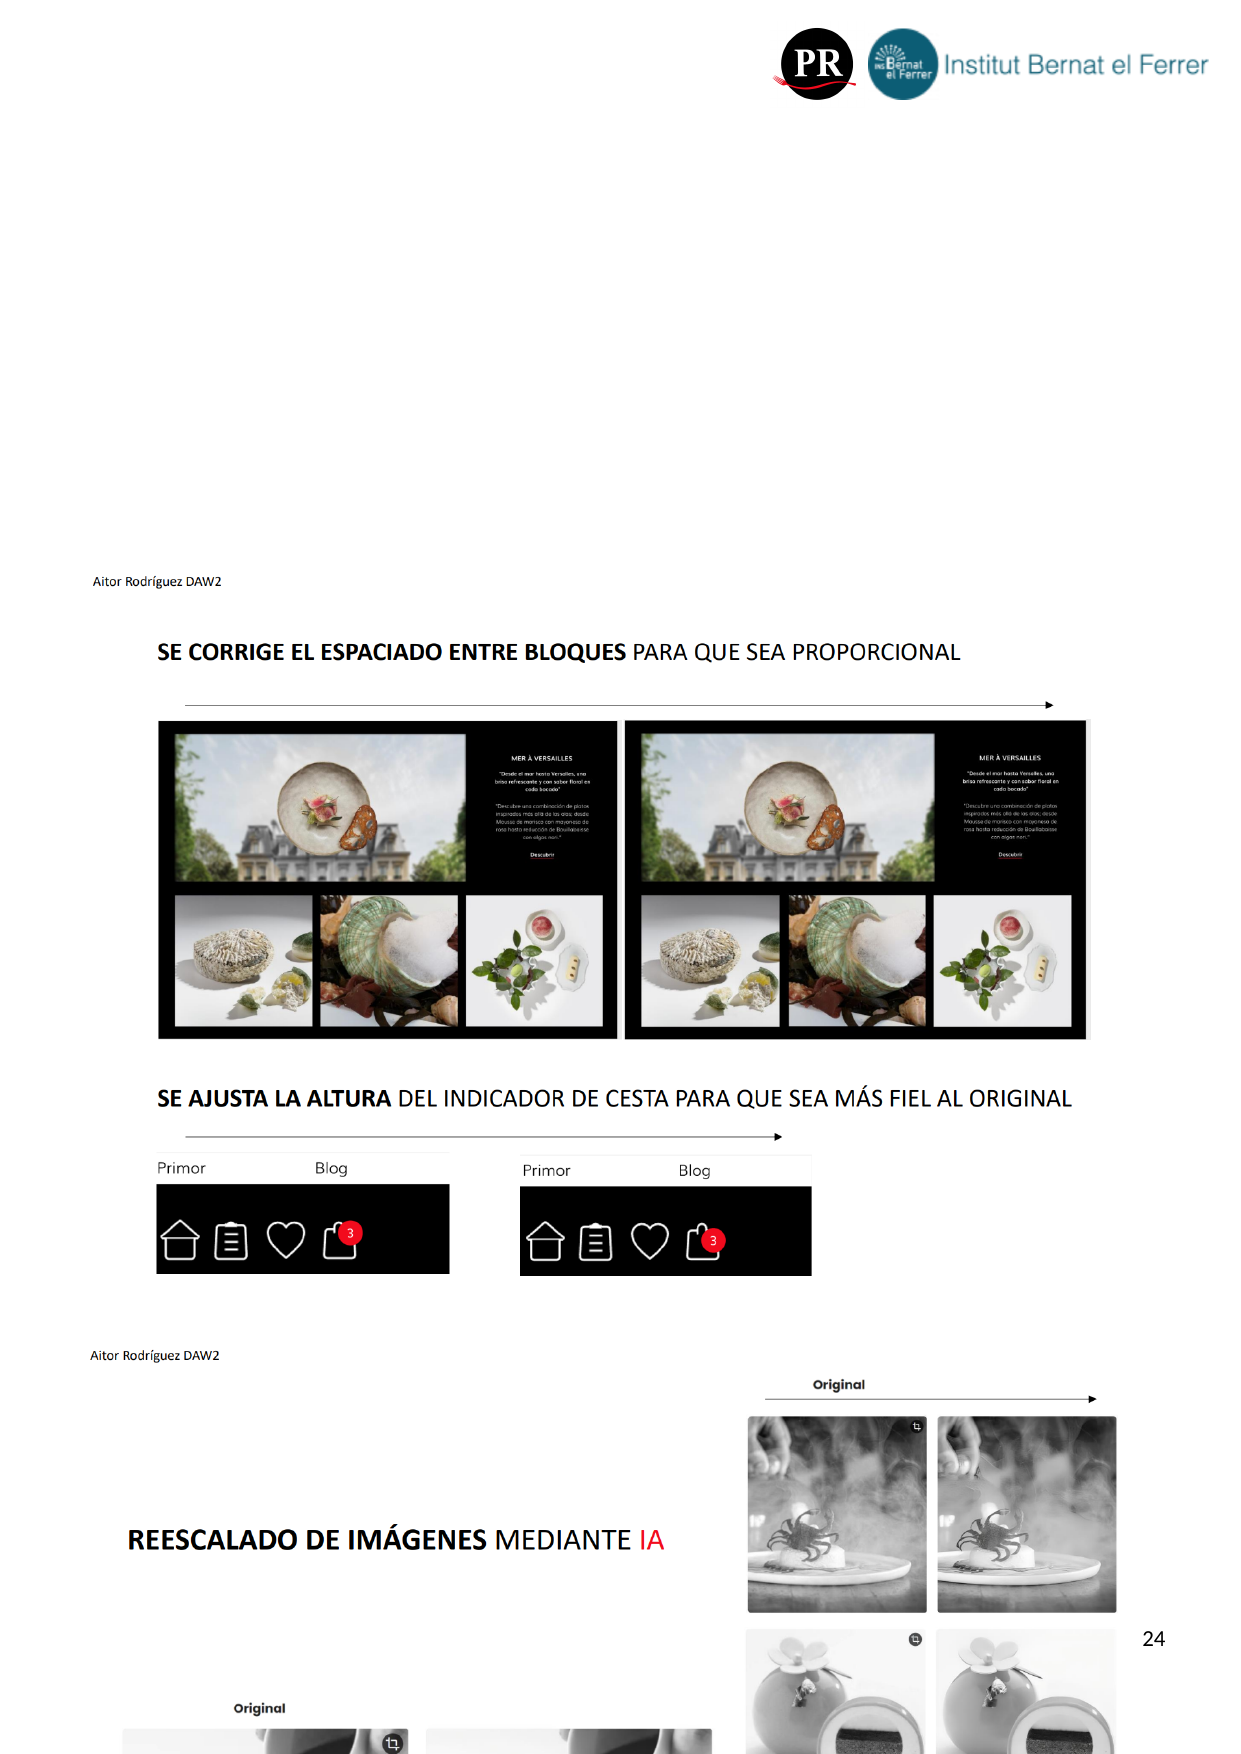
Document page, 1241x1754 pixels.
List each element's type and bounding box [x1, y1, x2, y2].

picture [75, 555, 1164, 1325]
picture [769, 0, 1238, 126]
picture [75, 1332, 1165, 1754]
